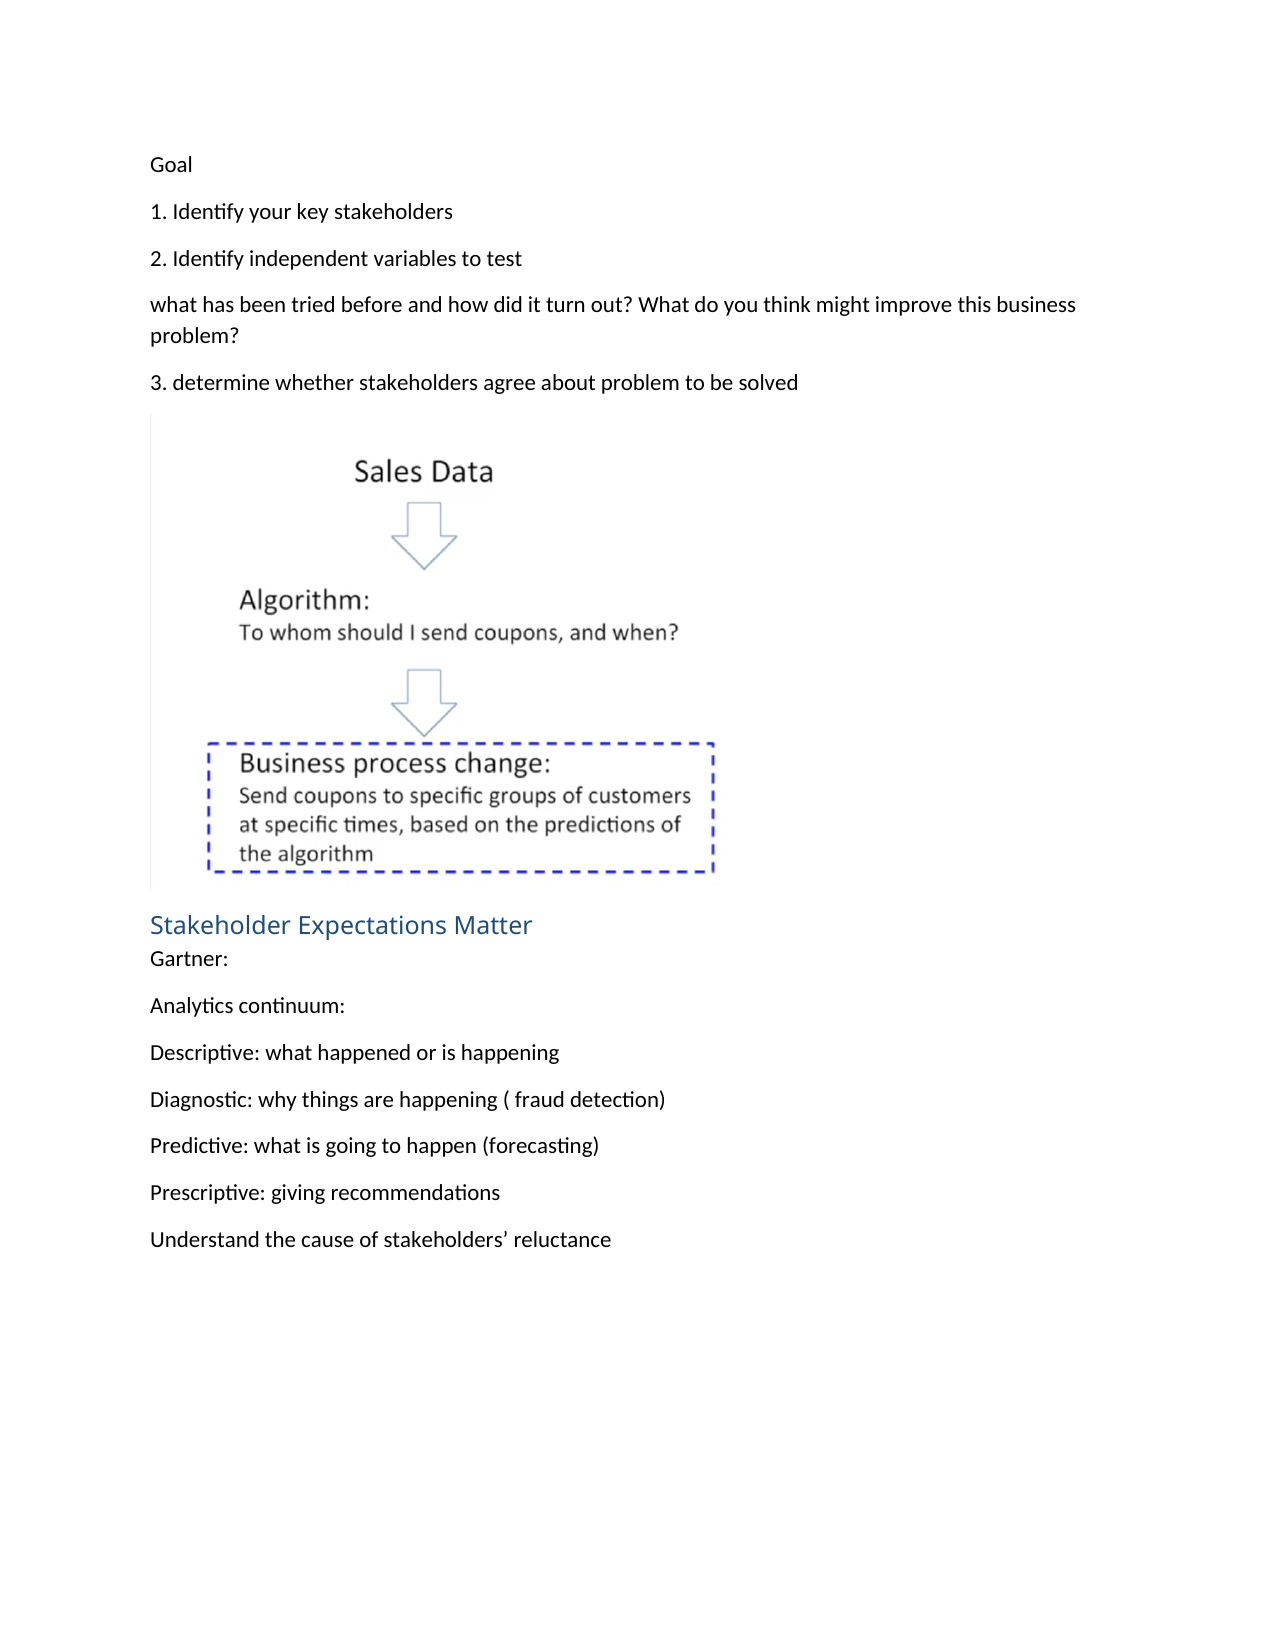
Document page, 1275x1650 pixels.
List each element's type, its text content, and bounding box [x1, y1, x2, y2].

text Analytics continuum: [150, 991, 1125, 1019]
text Predictive: what is going to happen (forecasting) [150, 1132, 1125, 1160]
text what has been tried before and how did it turn out? What do you think might improve this business problem? [150, 291, 1125, 349]
text Prescriptive: giving recommendations [150, 1178, 1125, 1207]
text Diagnostic: why things are happening ( fraud detection) [150, 1085, 1125, 1113]
subtitle Stakeholder Expectations Matter [150, 907, 1125, 941]
picture [150, 414, 728, 889]
text 1. Identify your key stakeholders [150, 197, 1125, 225]
text Gartner: [150, 944, 1125, 972]
text Goal [150, 150, 1125, 178]
text 3. determine whether stakeholders agree about problem to be solved [150, 368, 1125, 396]
text Descriptive: what happened or is happening [150, 1038, 1125, 1066]
text Understand the cause of stakeholders’ reluctance [150, 1225, 1125, 1253]
text 2. Identify independent variables to test [150, 244, 1125, 272]
